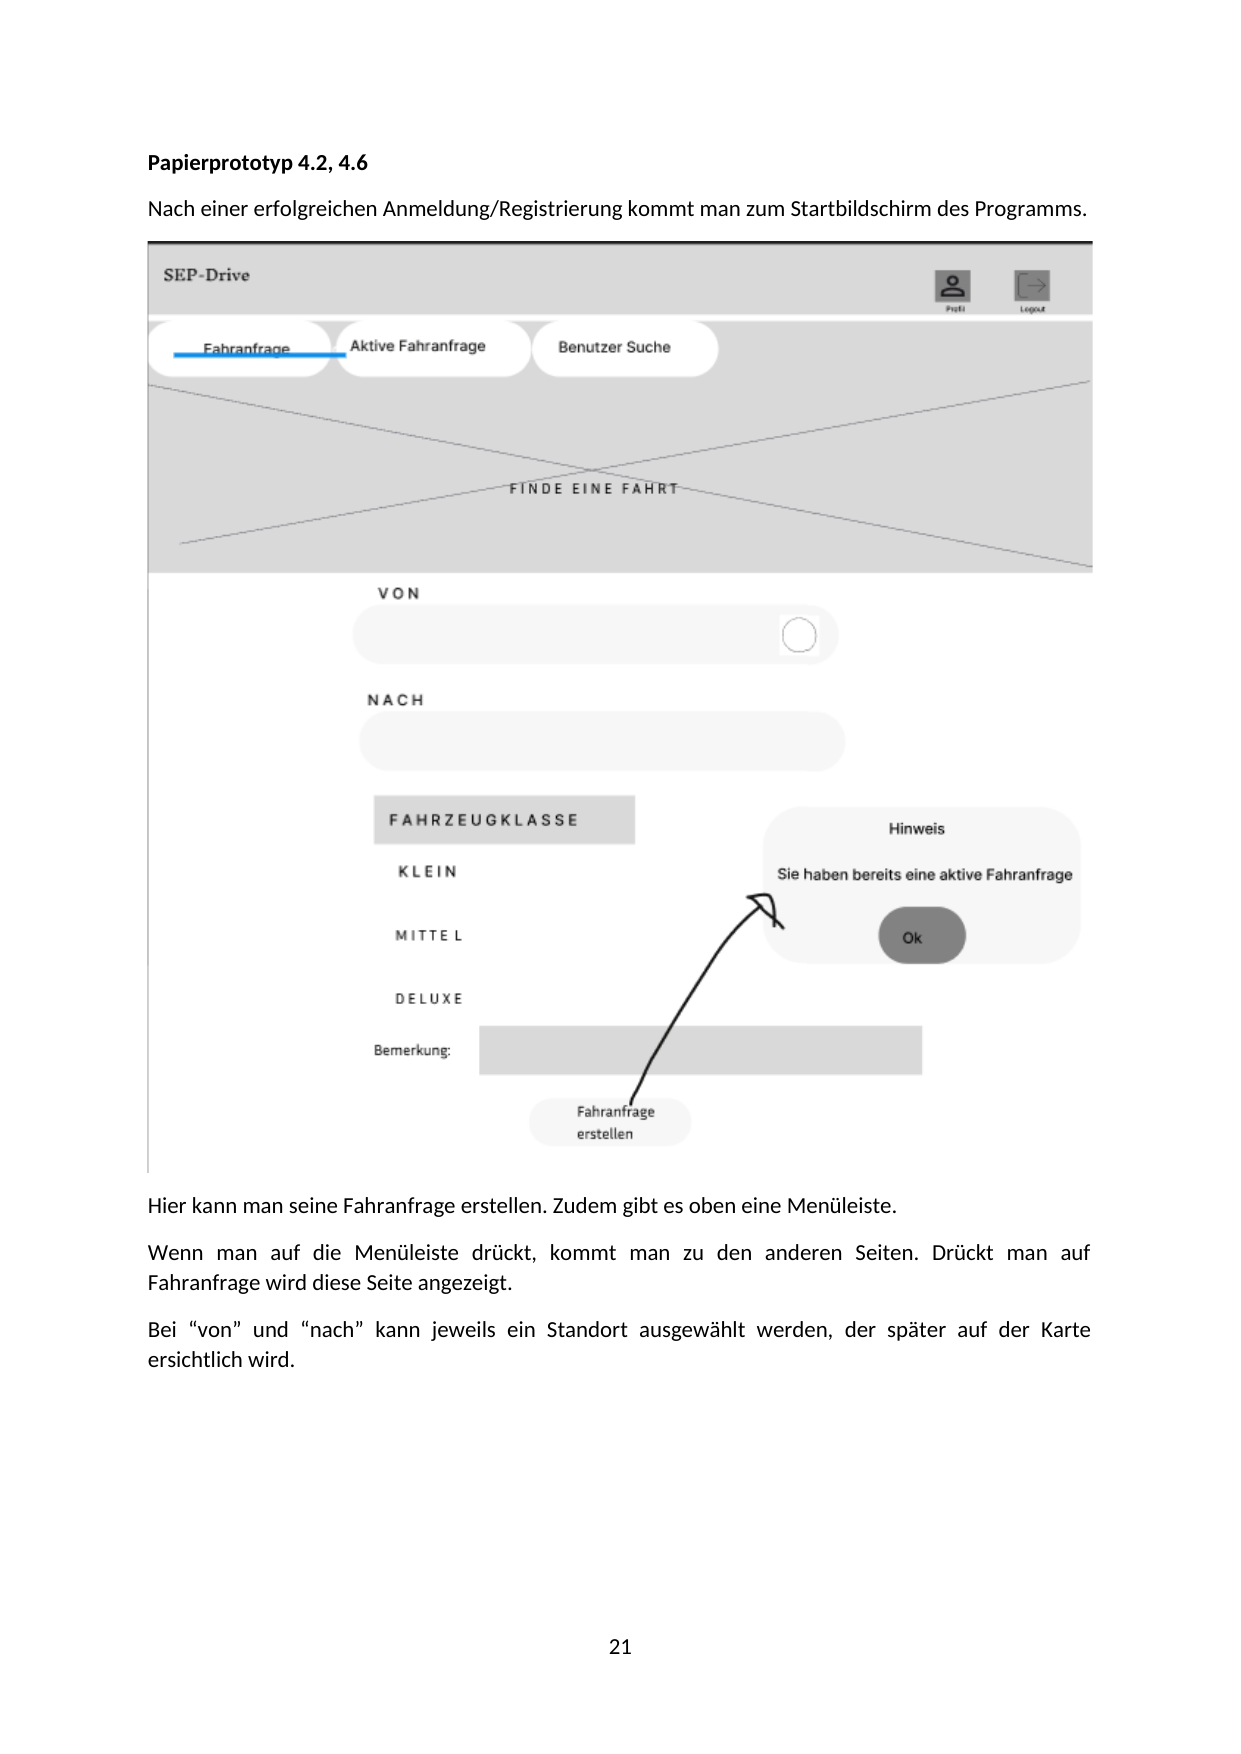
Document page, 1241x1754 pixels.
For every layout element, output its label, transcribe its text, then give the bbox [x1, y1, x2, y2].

text Bei “von” und “nach” kann jeweils ein Standort ausgewählt werden, der später auf der Karte ersichtlich wird. [148, 1315, 1093, 1374]
picture [147, 241, 1093, 1173]
text Wenn man auf die Menüleiste drückt, kommt man zu den anderen Seiten. Drückt man auf Fahranfrage wird diese Seite angezeigt. [148, 1238, 1093, 1297]
text Nach einer erfolgreichen Anmeldung/Registrierung kommt man zum Startbildschirm des Programms. [148, 194, 1093, 222]
text Hier kann man seine Fahranfrage erstellen. Zudem gibt es oben eine Menüleiste. [148, 1191, 1093, 1219]
text Papierprototyp 4.2, 4.6 [148, 148, 1093, 176]
